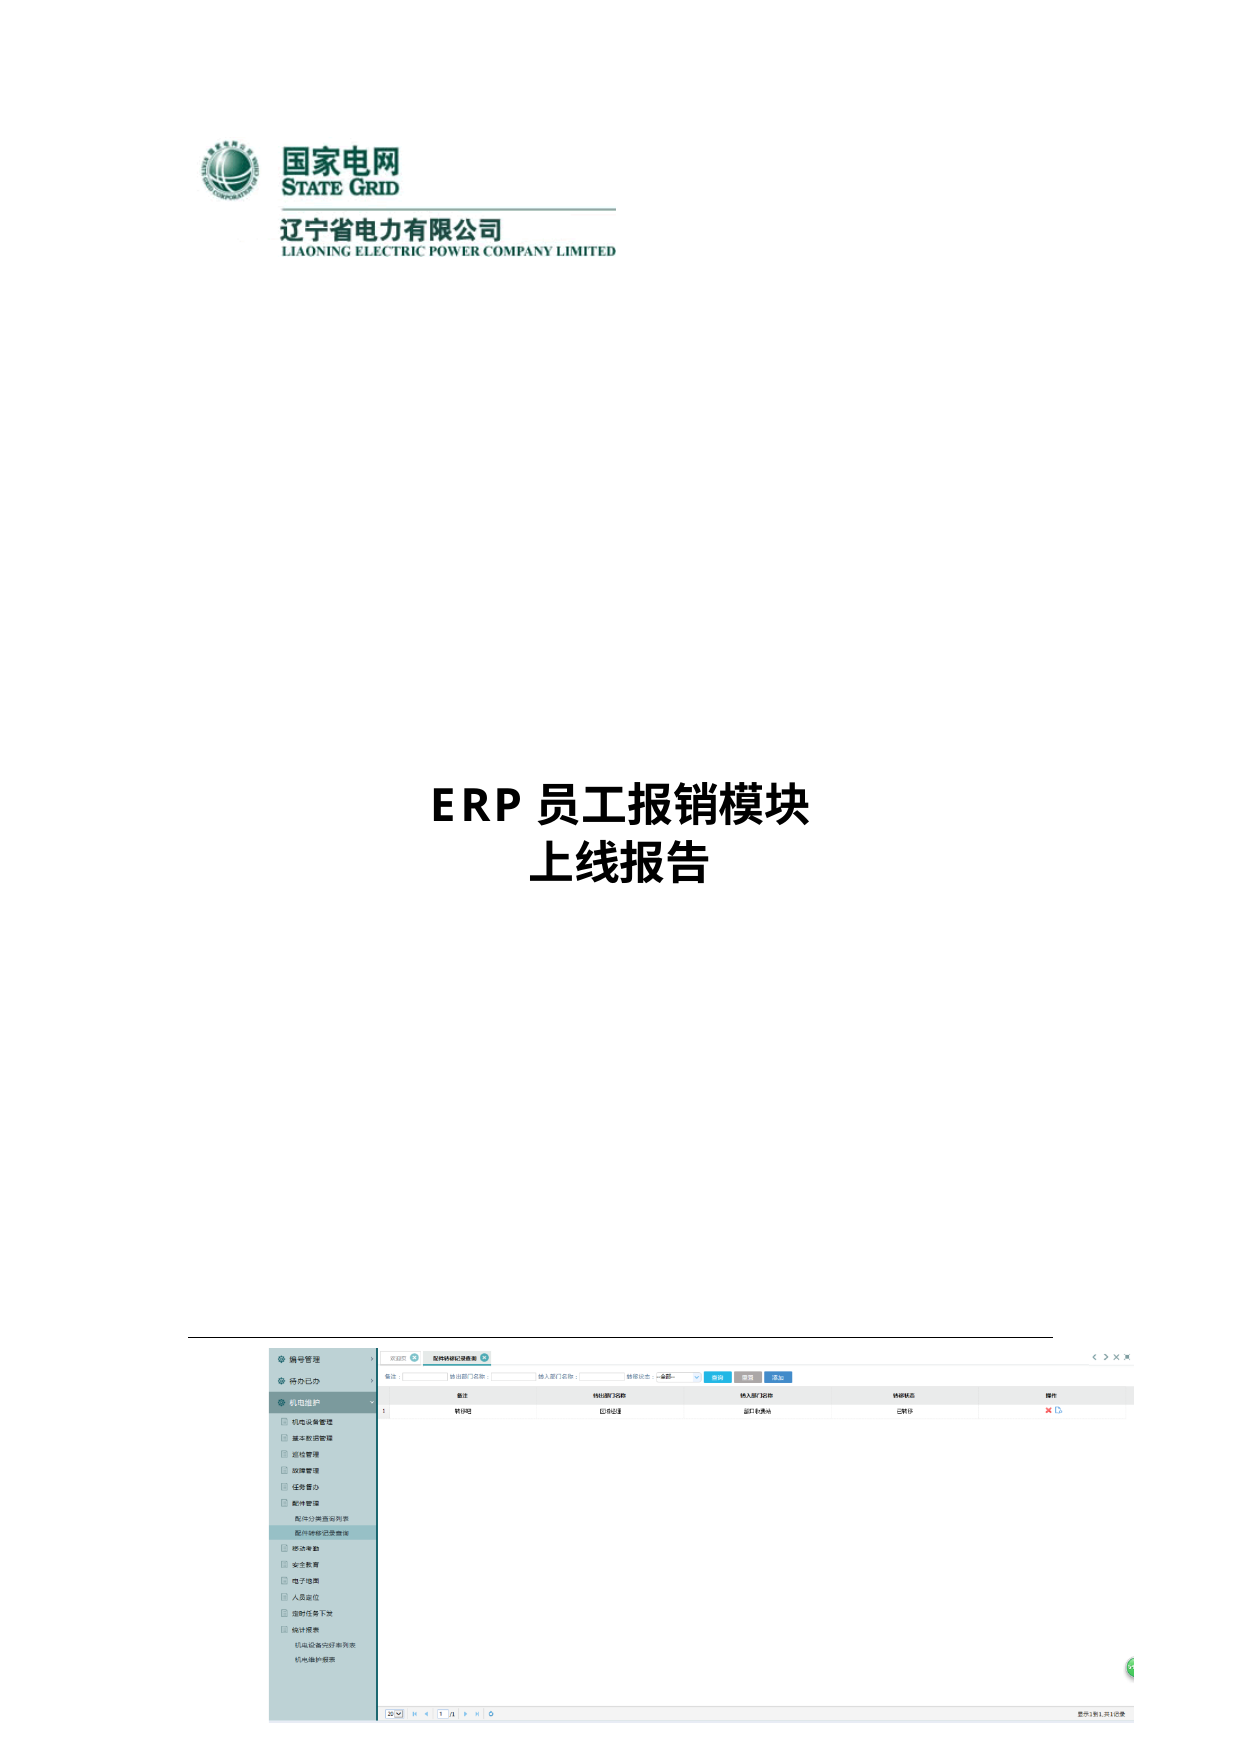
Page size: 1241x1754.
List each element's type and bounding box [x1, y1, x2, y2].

picture [268, 1348, 1134, 1723]
